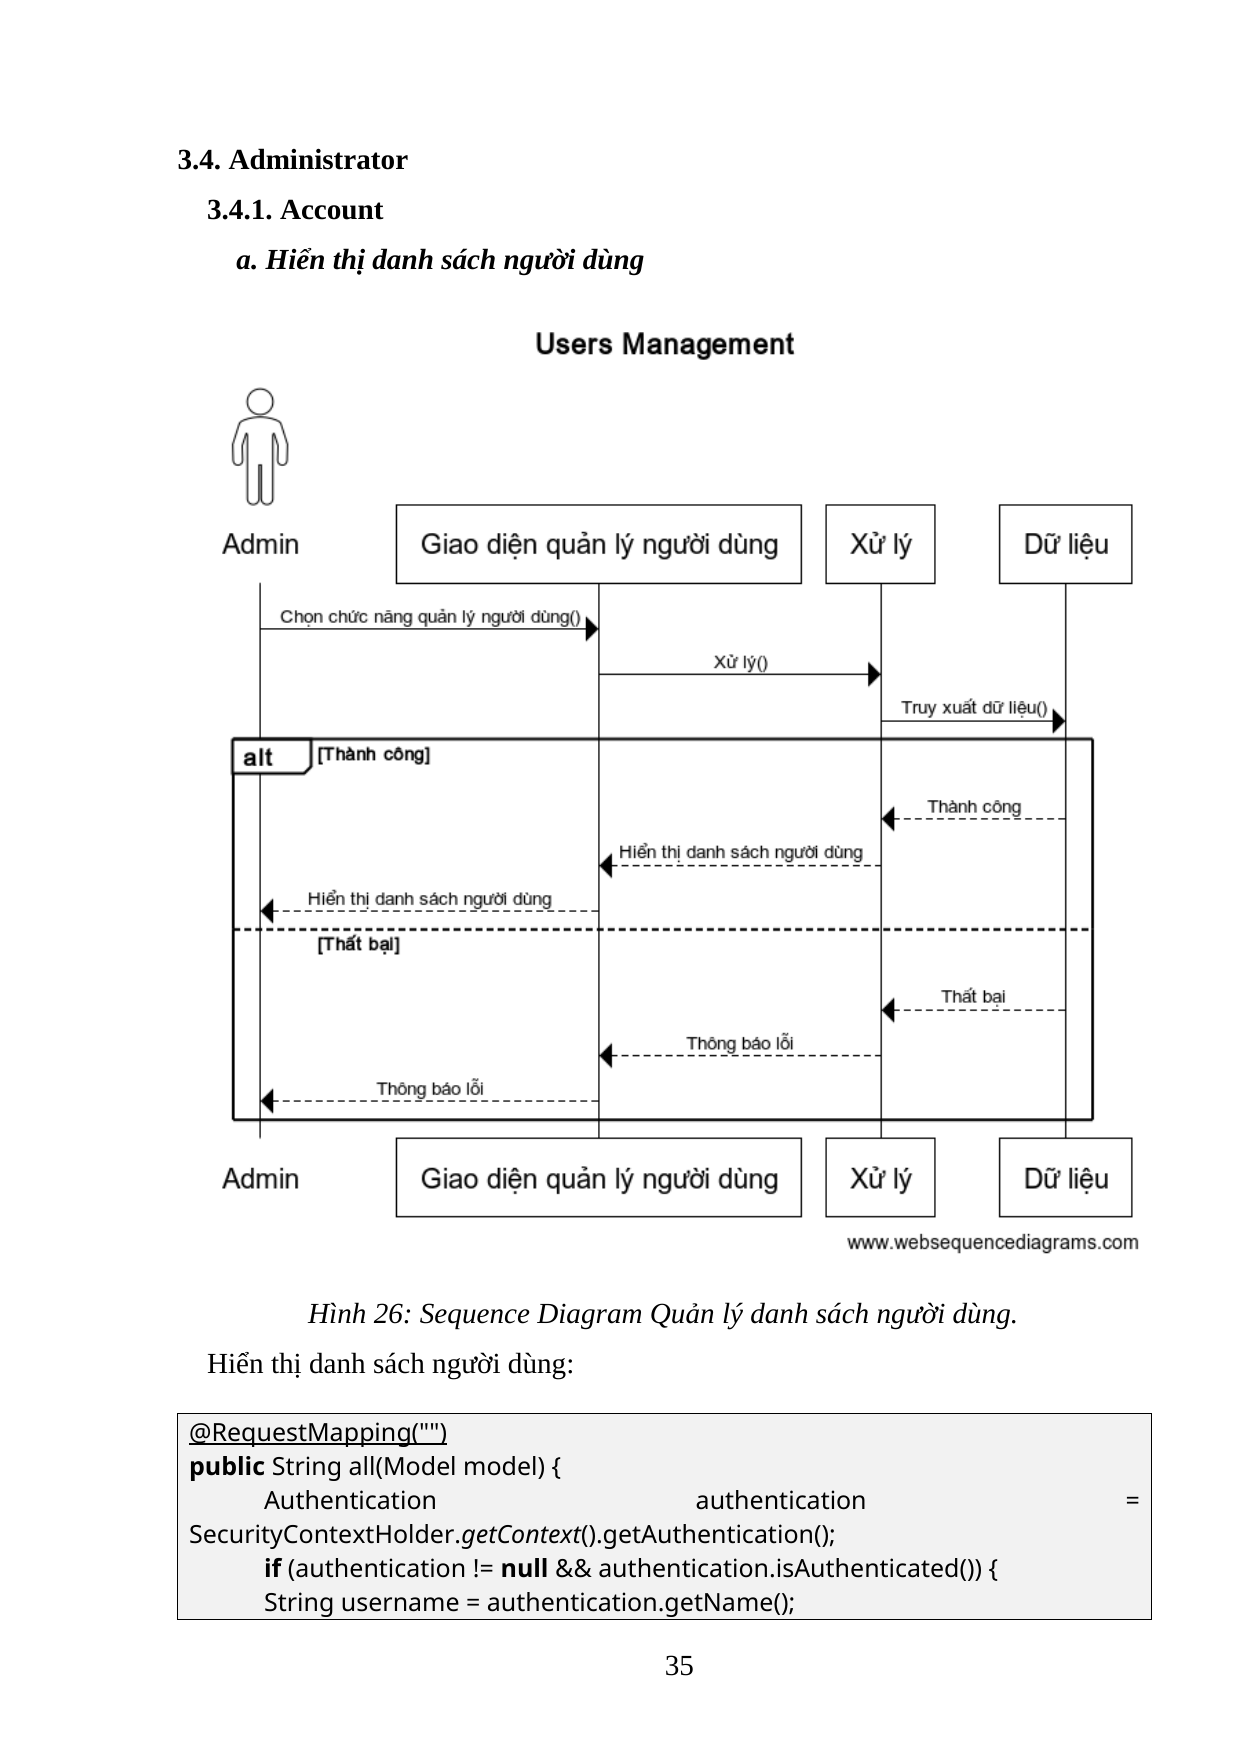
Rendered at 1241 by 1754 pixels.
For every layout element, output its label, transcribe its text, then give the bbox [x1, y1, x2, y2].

text Hiển thị danh sách người dùng: [177, 1346, 1152, 1380]
text Hiển thị danh sách người dùng [177, 242, 1152, 276]
text Account [177, 192, 1152, 226]
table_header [178, 1414, 1151, 1619]
picture [177, 309, 1152, 1263]
text Administrator [177, 142, 1152, 175]
